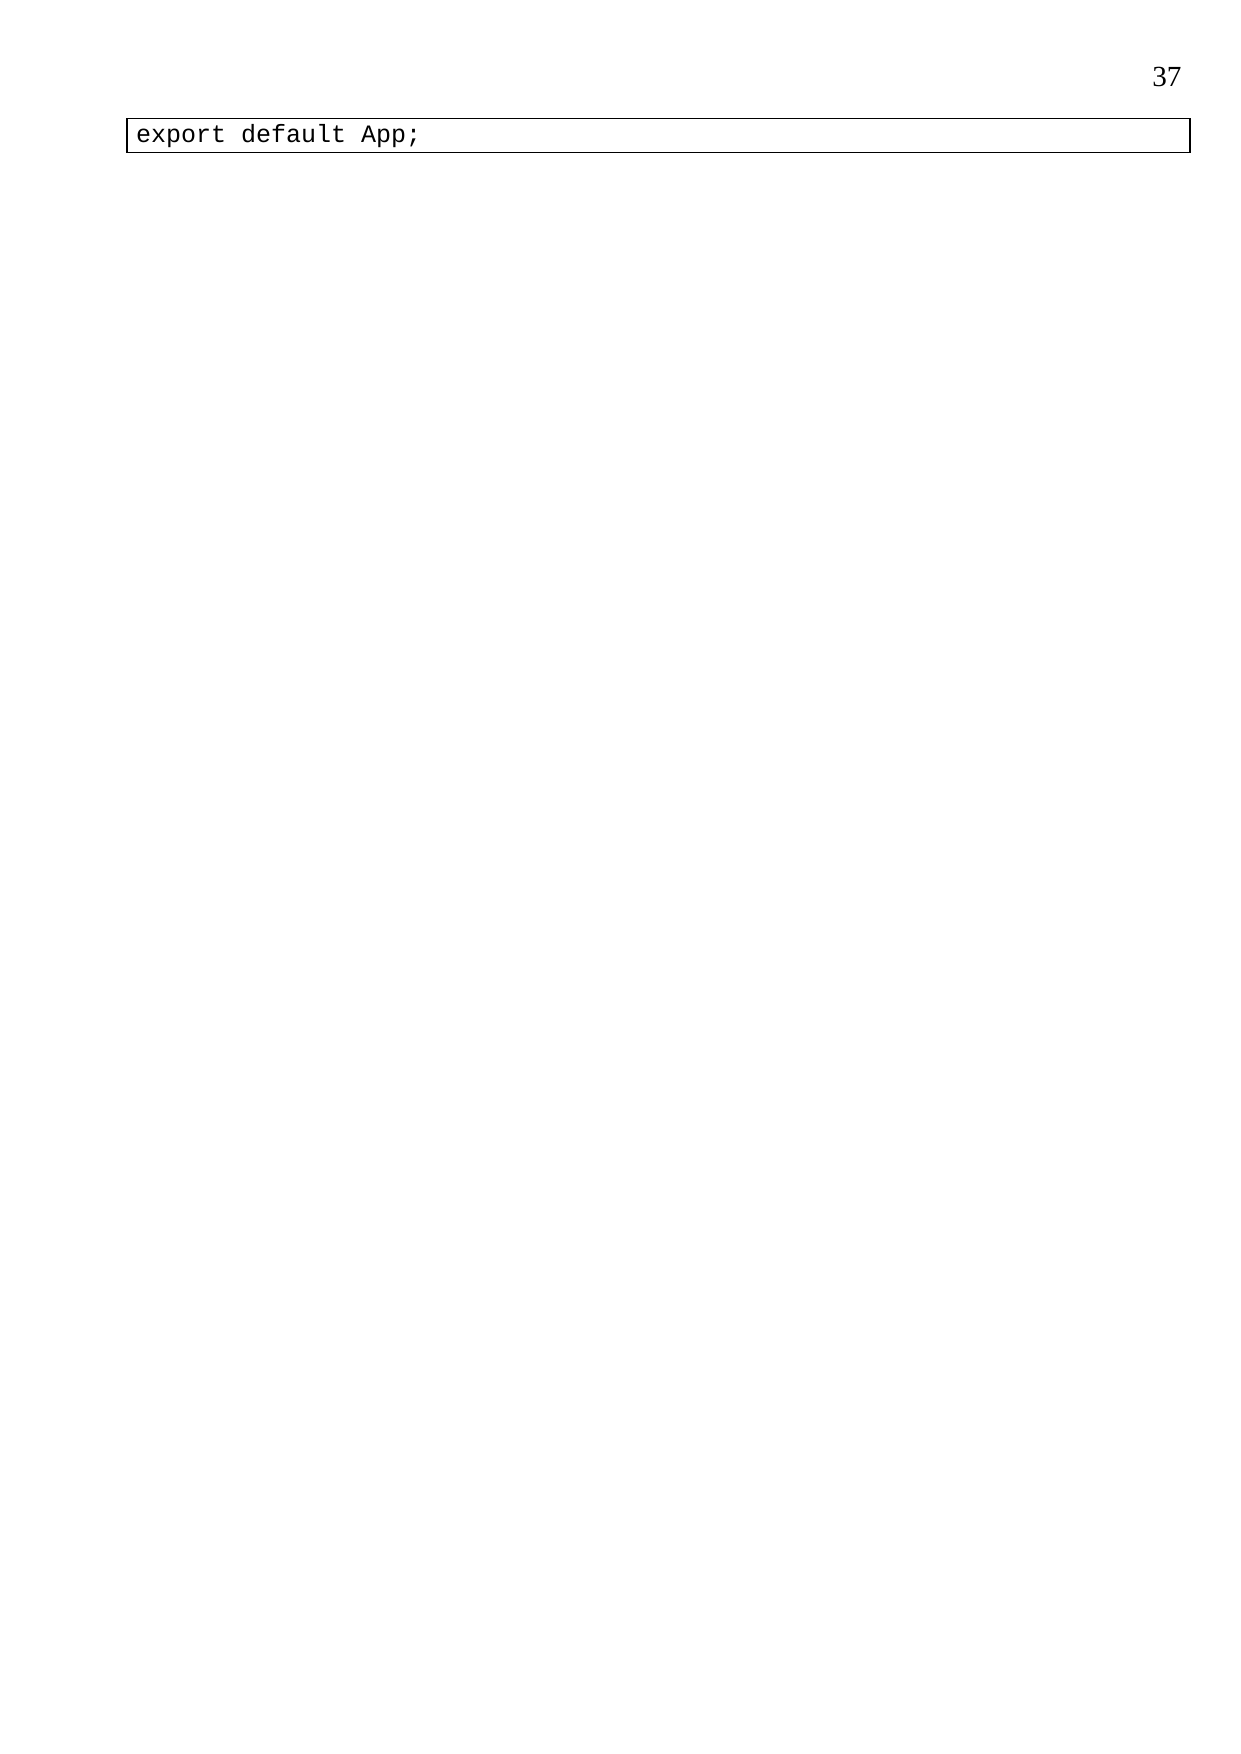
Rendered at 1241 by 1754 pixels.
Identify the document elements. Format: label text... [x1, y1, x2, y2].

text export default App; [128, 119, 1189, 152]
